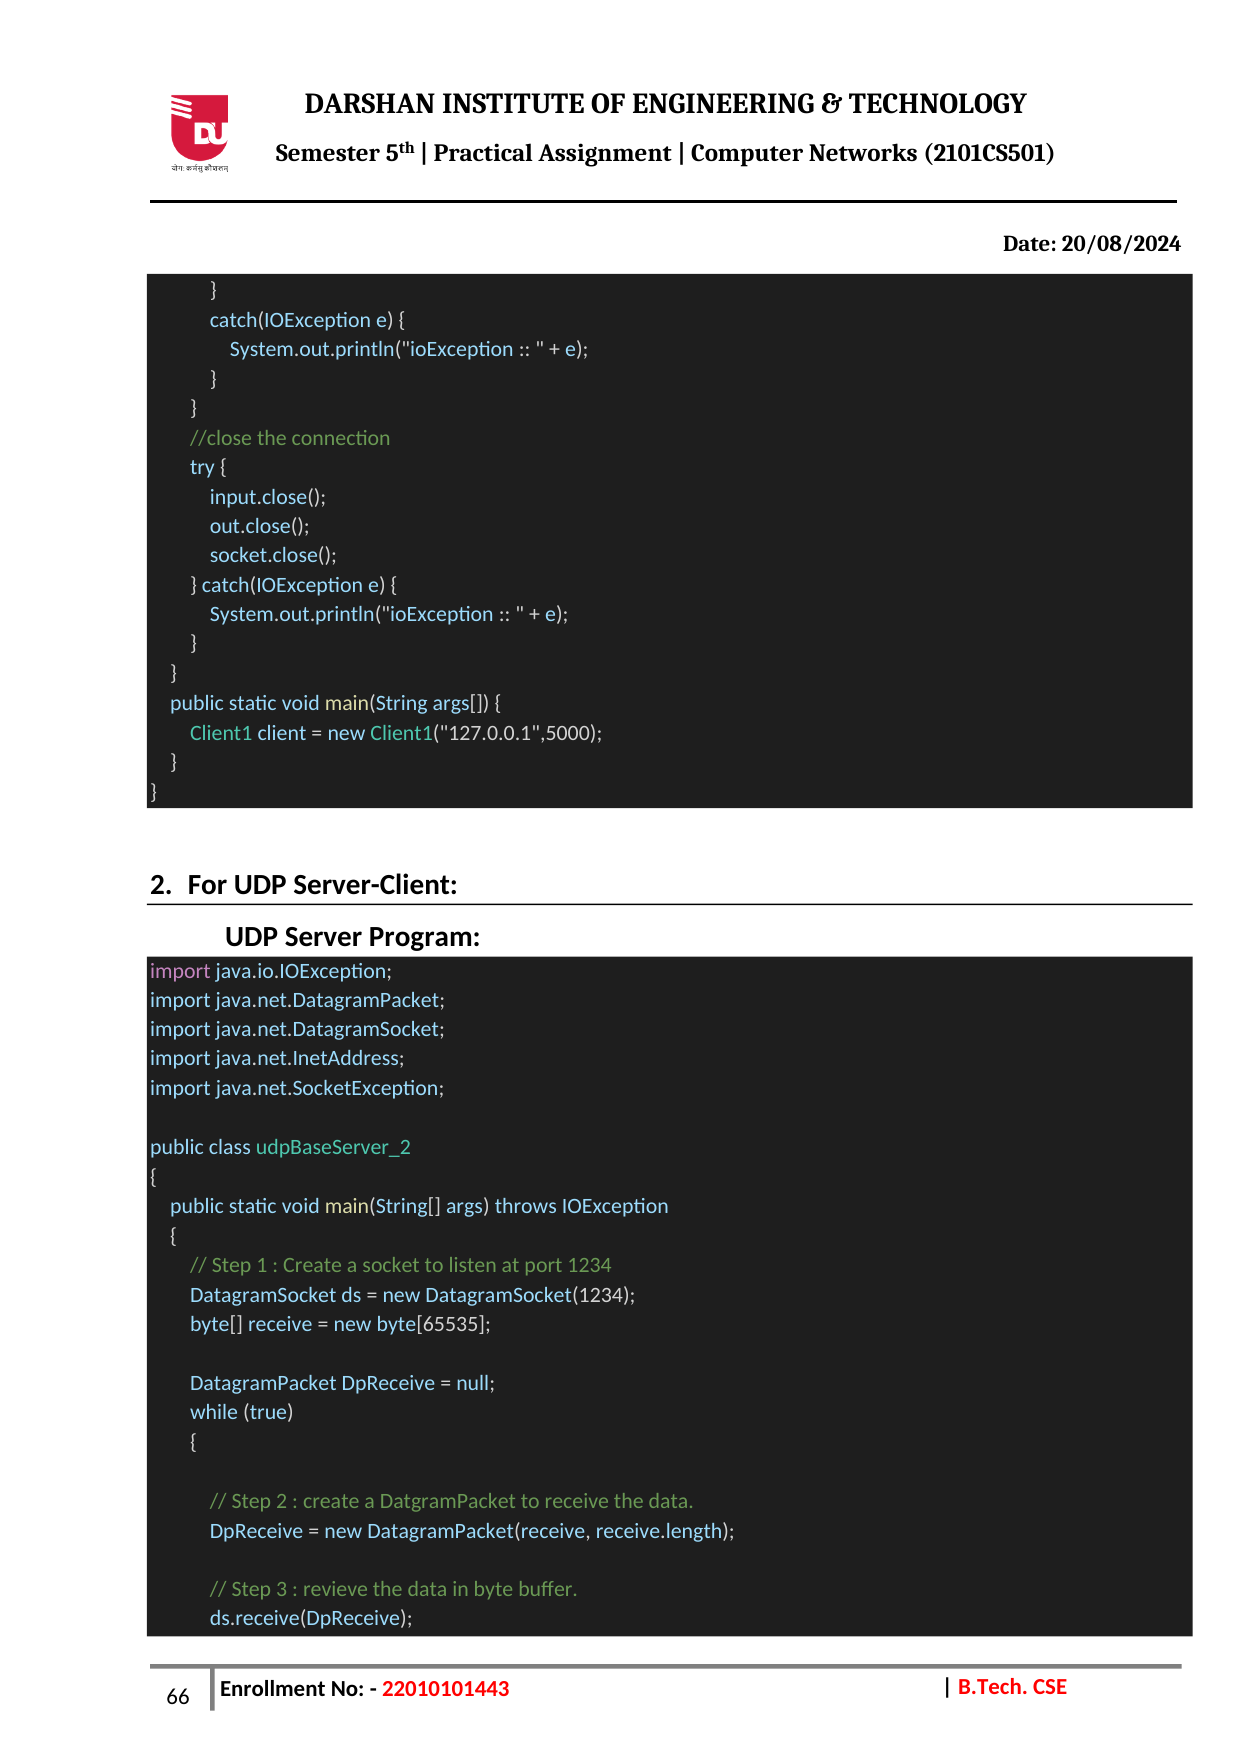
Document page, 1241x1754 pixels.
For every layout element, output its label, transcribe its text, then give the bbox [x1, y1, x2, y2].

text Date: 20/08/2024 [135, 231, 1182, 257]
picture [171, 94, 228, 173]
subtitle For UDP Server-Client: UDP Server Program: [150, 866, 481, 953]
